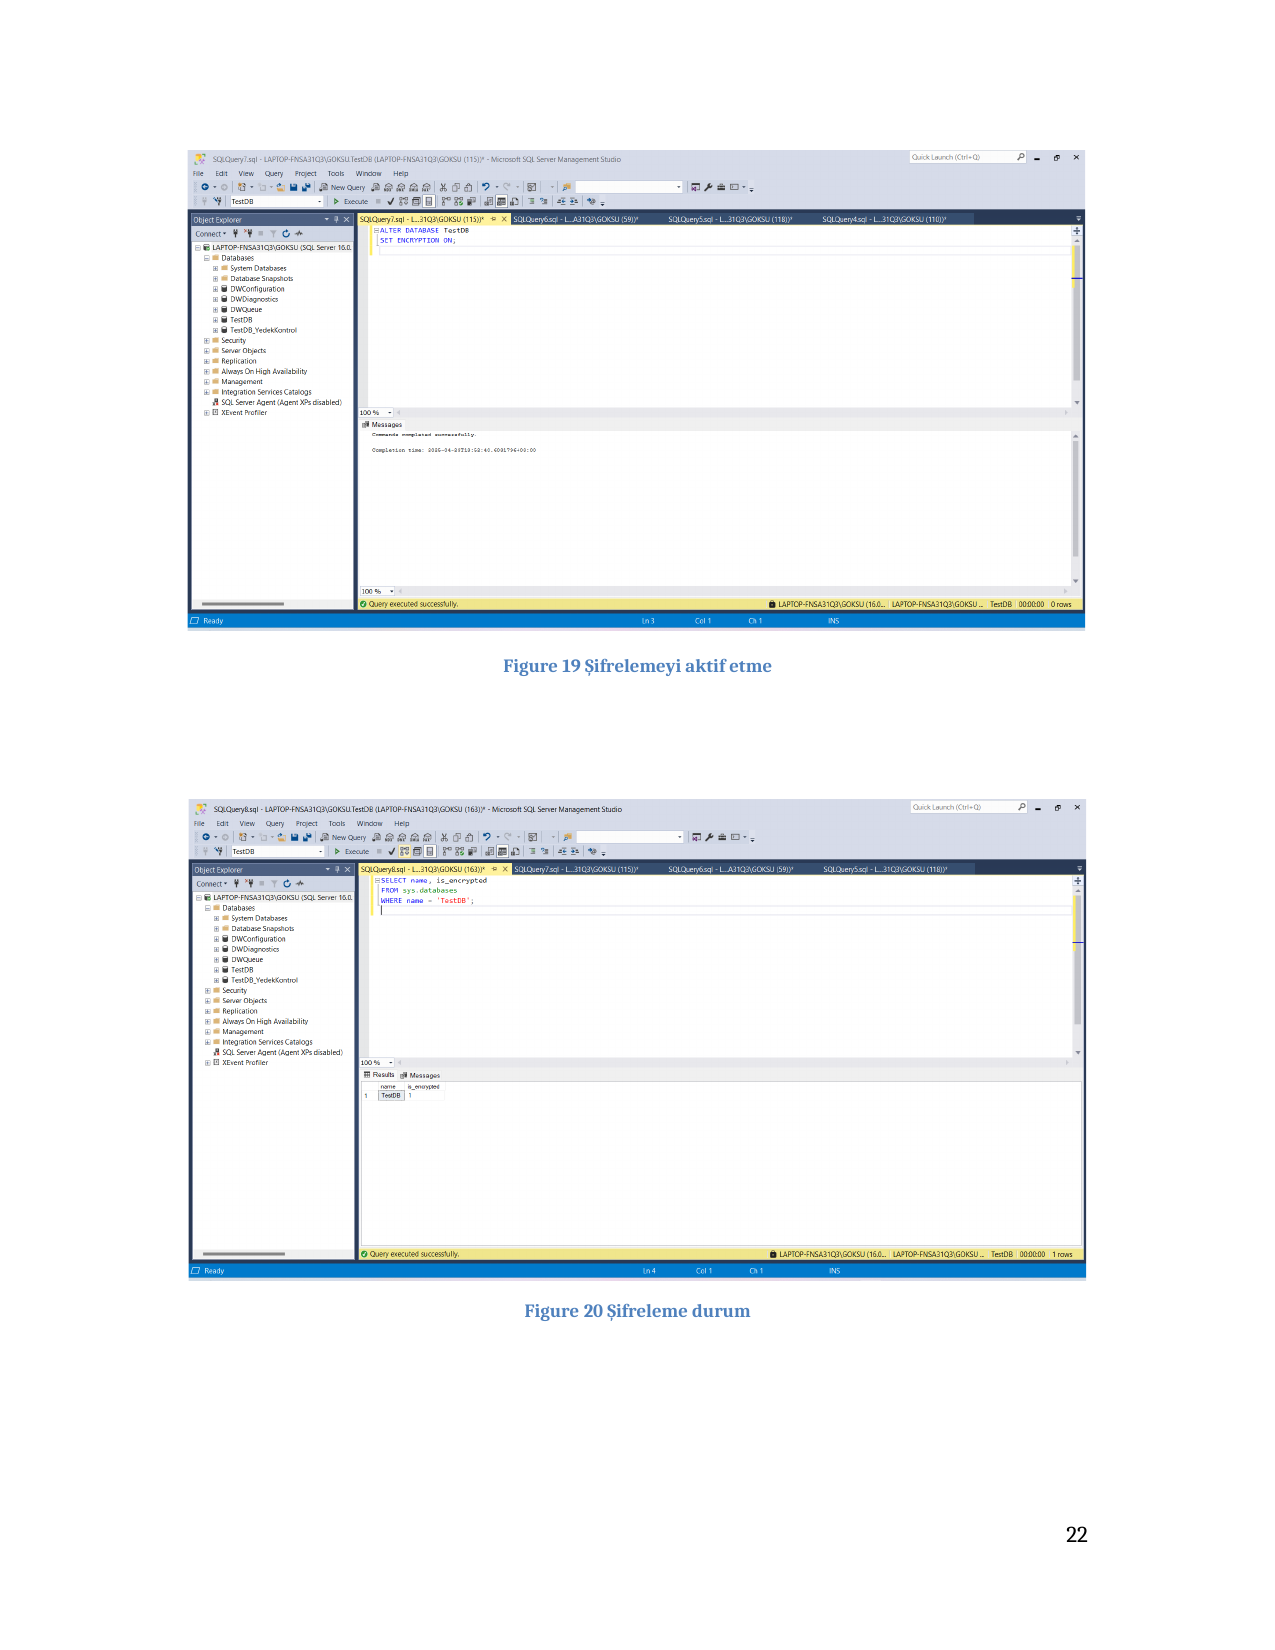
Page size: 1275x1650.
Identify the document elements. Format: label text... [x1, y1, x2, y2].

picture [187, 150, 1085, 631]
text Figure 19 Şifrelemeyi aktif etme [187, 655, 1087, 677]
text Figure 20 Şifreleme durum [187, 1301, 1087, 1323]
picture [188, 799, 1087, 1281]
